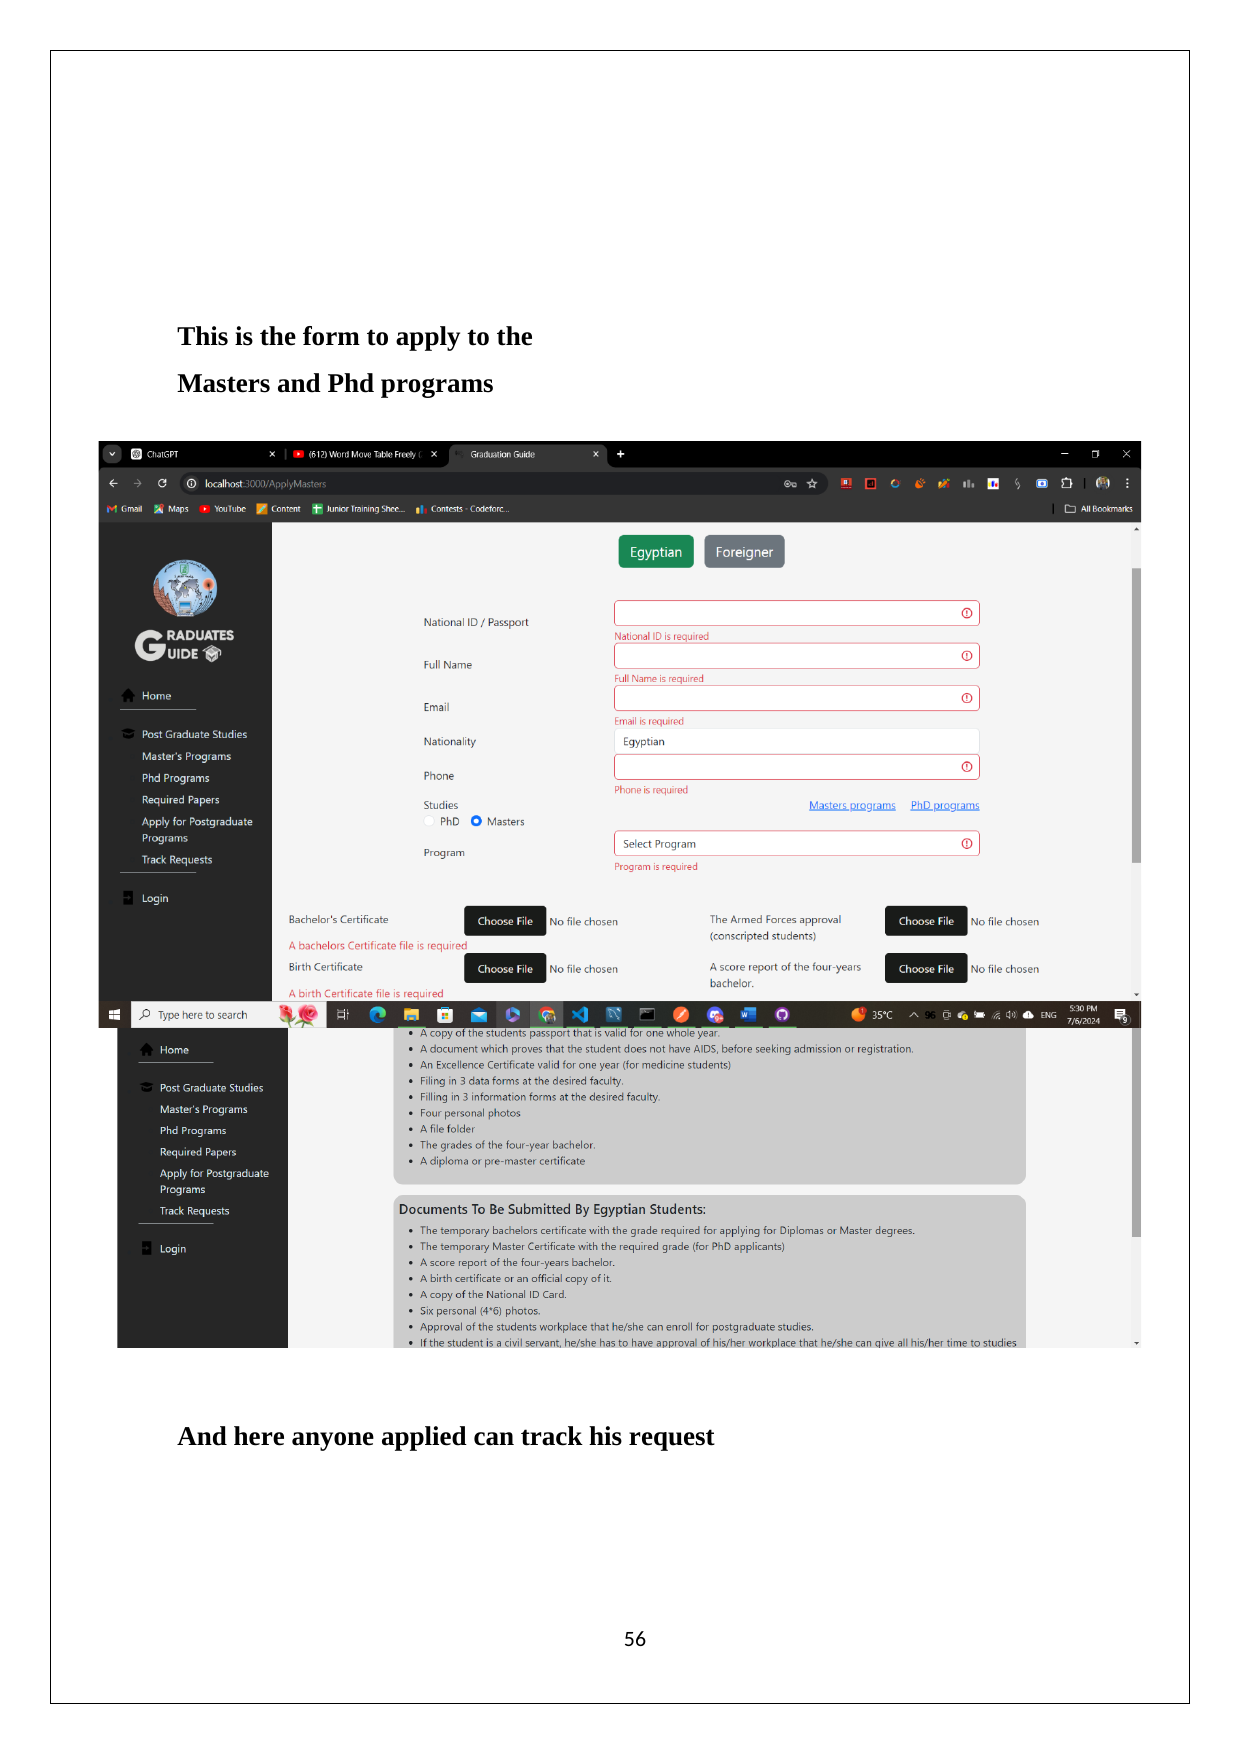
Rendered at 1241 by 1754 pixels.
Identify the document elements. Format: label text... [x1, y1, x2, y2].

text This is the form to apply to the [177, 320, 1093, 351]
text Masters and Phd programs [177, 367, 1093, 398]
picture [98, 441, 1142, 1348]
text And here anyone applied can track his request [177, 1419, 1093, 1451]
